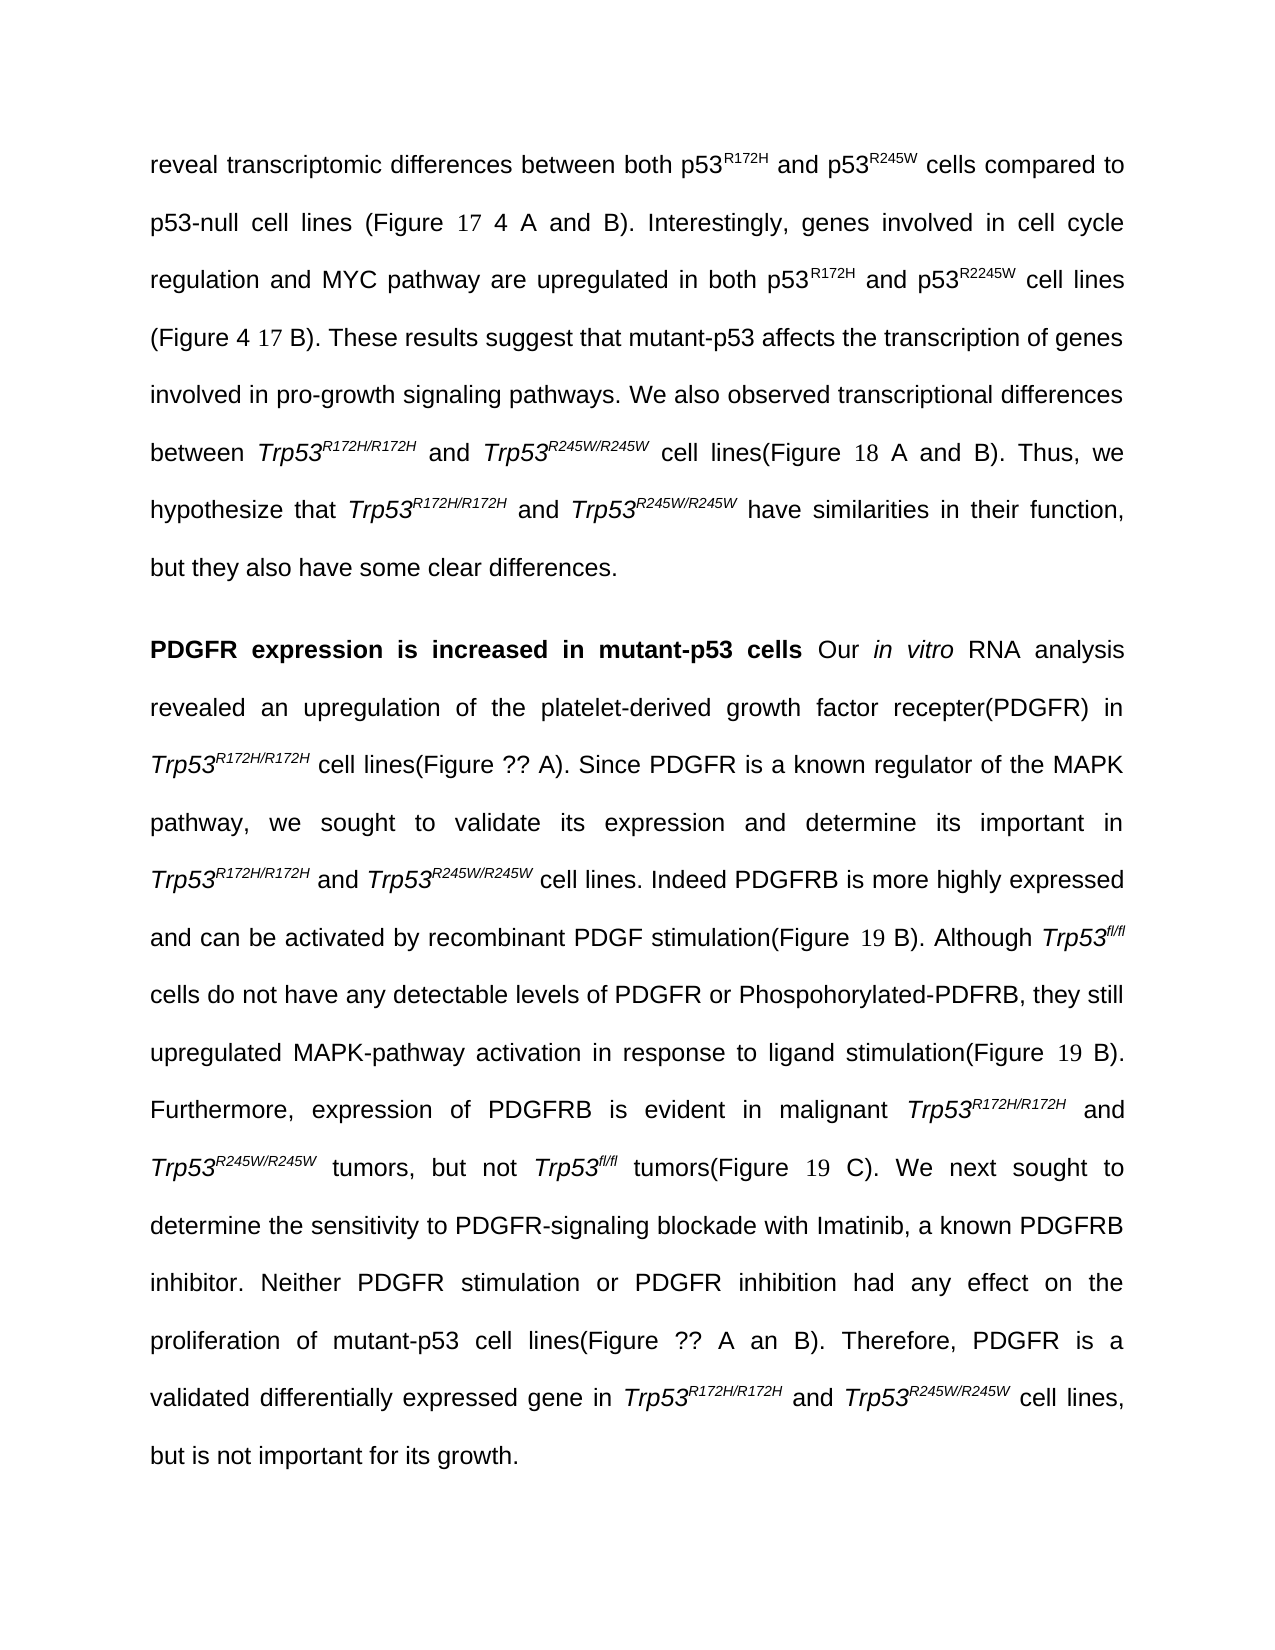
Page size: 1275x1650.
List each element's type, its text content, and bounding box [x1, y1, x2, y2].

text PDGFR expression is increased in mutant-p53 cells Our in vitro RNA analysis revealed an upregulation of the platelet-derived growth factor recepter(PDGFR) in Trp53R172H/R172H cell lines(Figure ?? A). Since PDGFR is a known regulator of the MAPK pathway, we sought to validate its expression and determine its important in Trp53R172H/R172H and Trp53R245W/R245W cell lines. Indeed PDGFRB is more highly expressed and can be activated by recombinant PDGF stimulation(Figure 19 B). Although Trp53fl/fl cells do not have any detectable levels of PDGFR or Phospohorylated-PDFRB, they still upregulated MAPK-pathway activation in response to ligand stimulation(Figure 19 B). Furthermore, expression of PDGFRB is evident in malignant Trp53R172H/R172H and Trp53R245W/R245W tumors, but not Trp53fl/fl tumors(Figure 19 C). We next sought to determine the sensitivity to PDGFR-signaling blockade with Imatinib, a known PDGFRB inhibitor. Neither PDGFR stimulation or PDGFR inhibition had any effect on the proliferation of mutant-p53 cell lines(Figure ?? A an B). Therefore, PDGFR is a validated differentially expressed gene in Trp53R172H/R172H and Trp53R245W/R245W cell lines, but is not important for its growth. [150, 635, 1125, 1469]
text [150, 150, 1125, 582]
